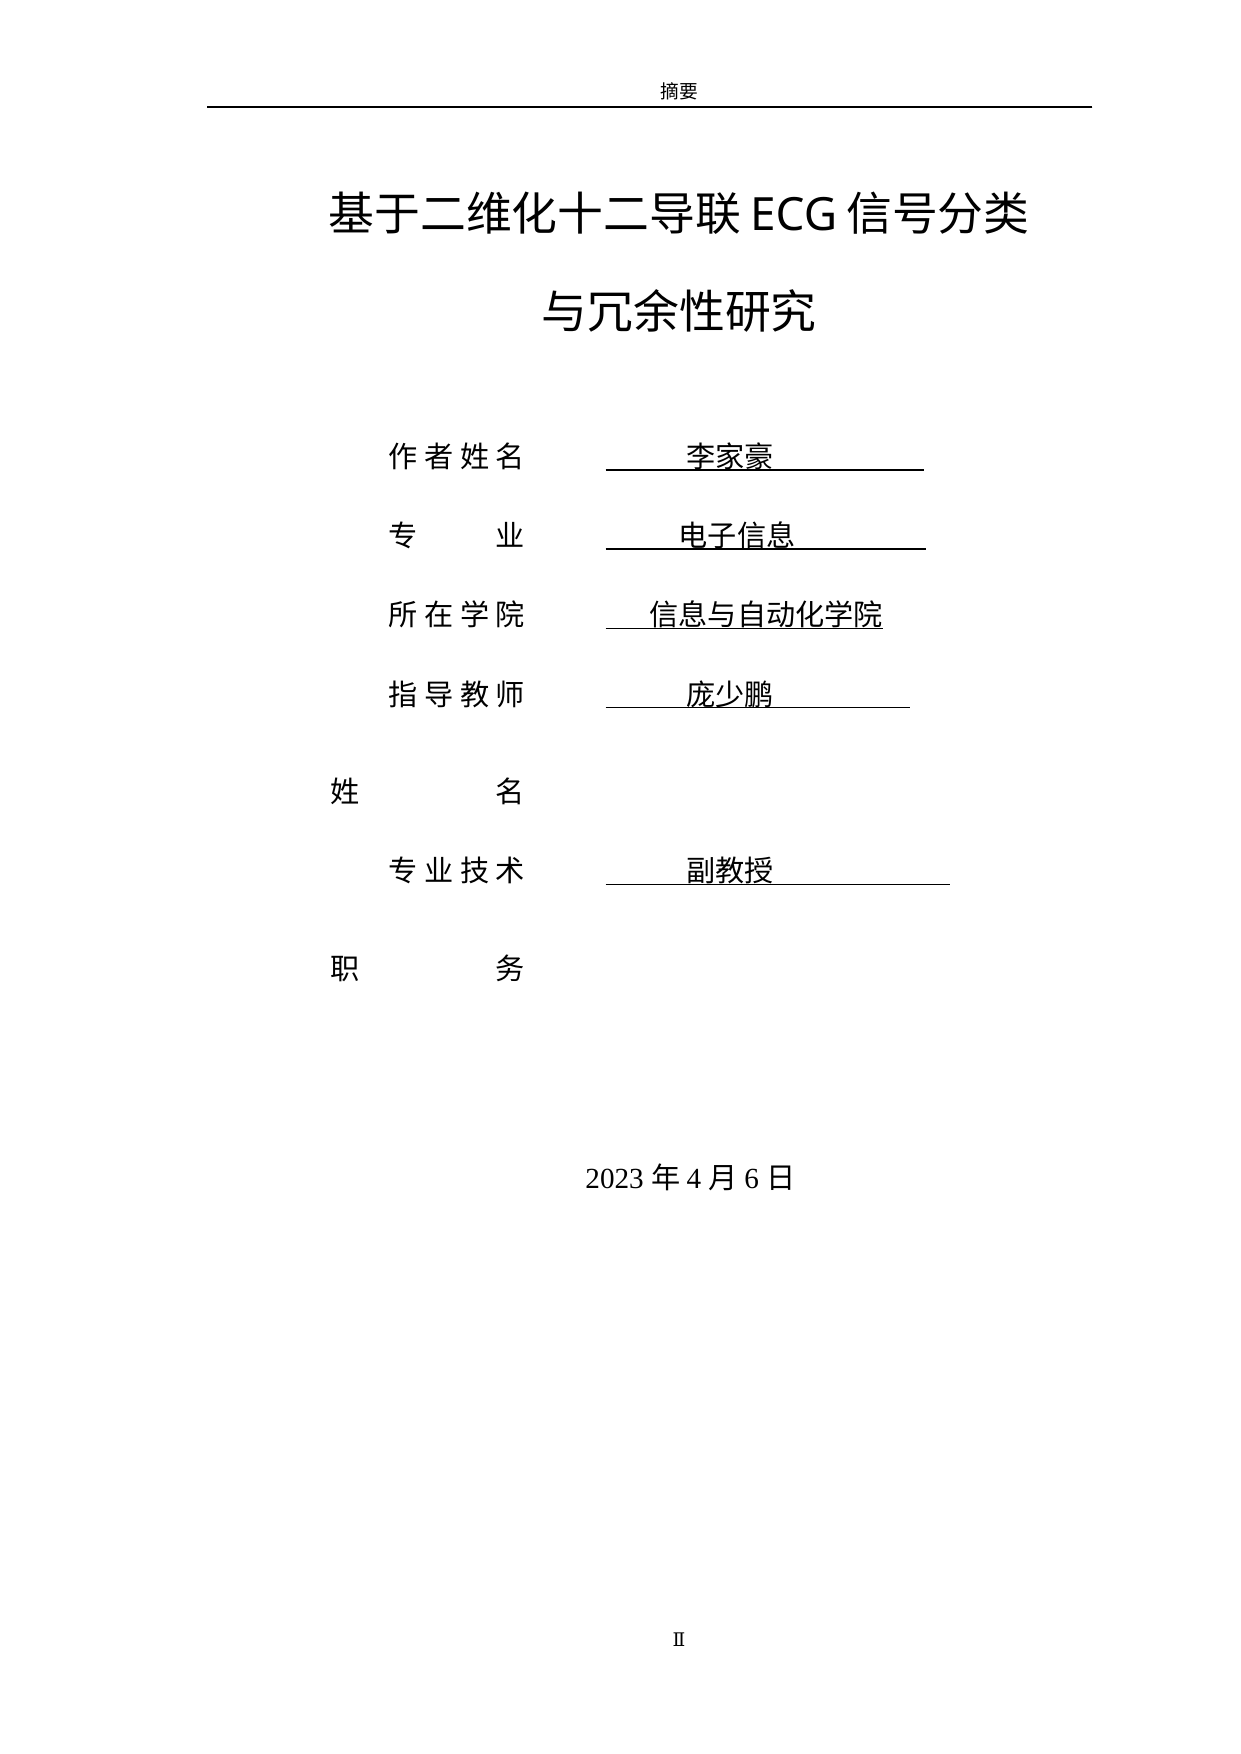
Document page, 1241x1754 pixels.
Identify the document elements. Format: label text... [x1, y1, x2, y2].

table_cell 指导教师姓名 [319, 660, 536, 837]
table_header 作者姓名 [319, 422, 536, 501]
table_cell 信息与自动化学院 [536, 581, 980, 660]
table_header 李家豪 [536, 422, 980, 501]
table_cell 庞少鹏 [536, 660, 980, 837]
table_cell 专业 [319, 501, 536, 581]
text 基于二维化十二导联ECG信号分类 [207, 162, 1092, 259]
table_cell 所在学院 [319, 581, 536, 660]
text 与冗余性研究 [207, 259, 1092, 357]
table_cell 电子信息 [536, 501, 980, 581]
table_header 2023 年 4 月 6 日 [207, 1143, 1115, 1208]
table_cell 副教授 [536, 837, 980, 1013]
table_cell 专业技术职务 [319, 837, 536, 1013]
